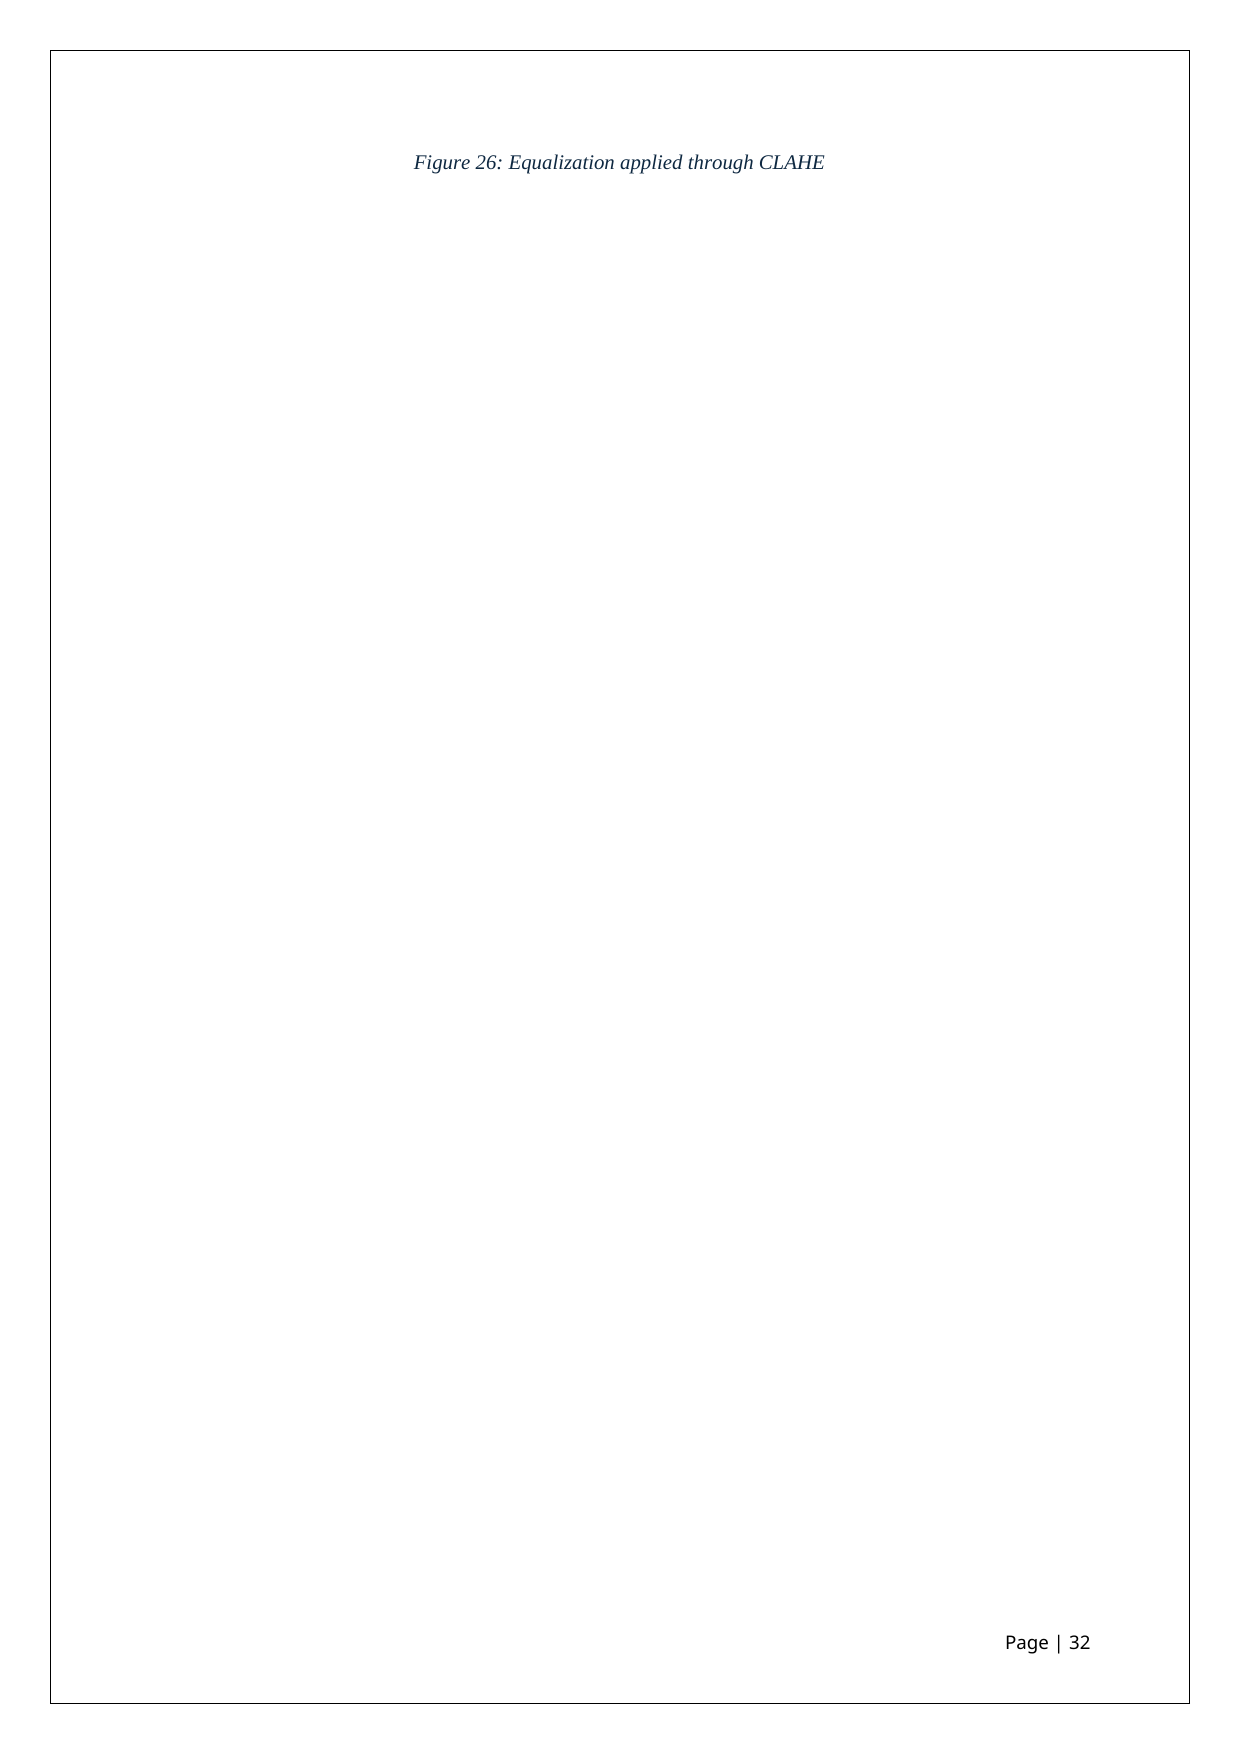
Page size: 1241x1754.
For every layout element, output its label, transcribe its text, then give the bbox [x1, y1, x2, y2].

text Figure 26: Equalization applied through CLAHE [150, 150, 1090, 174]
